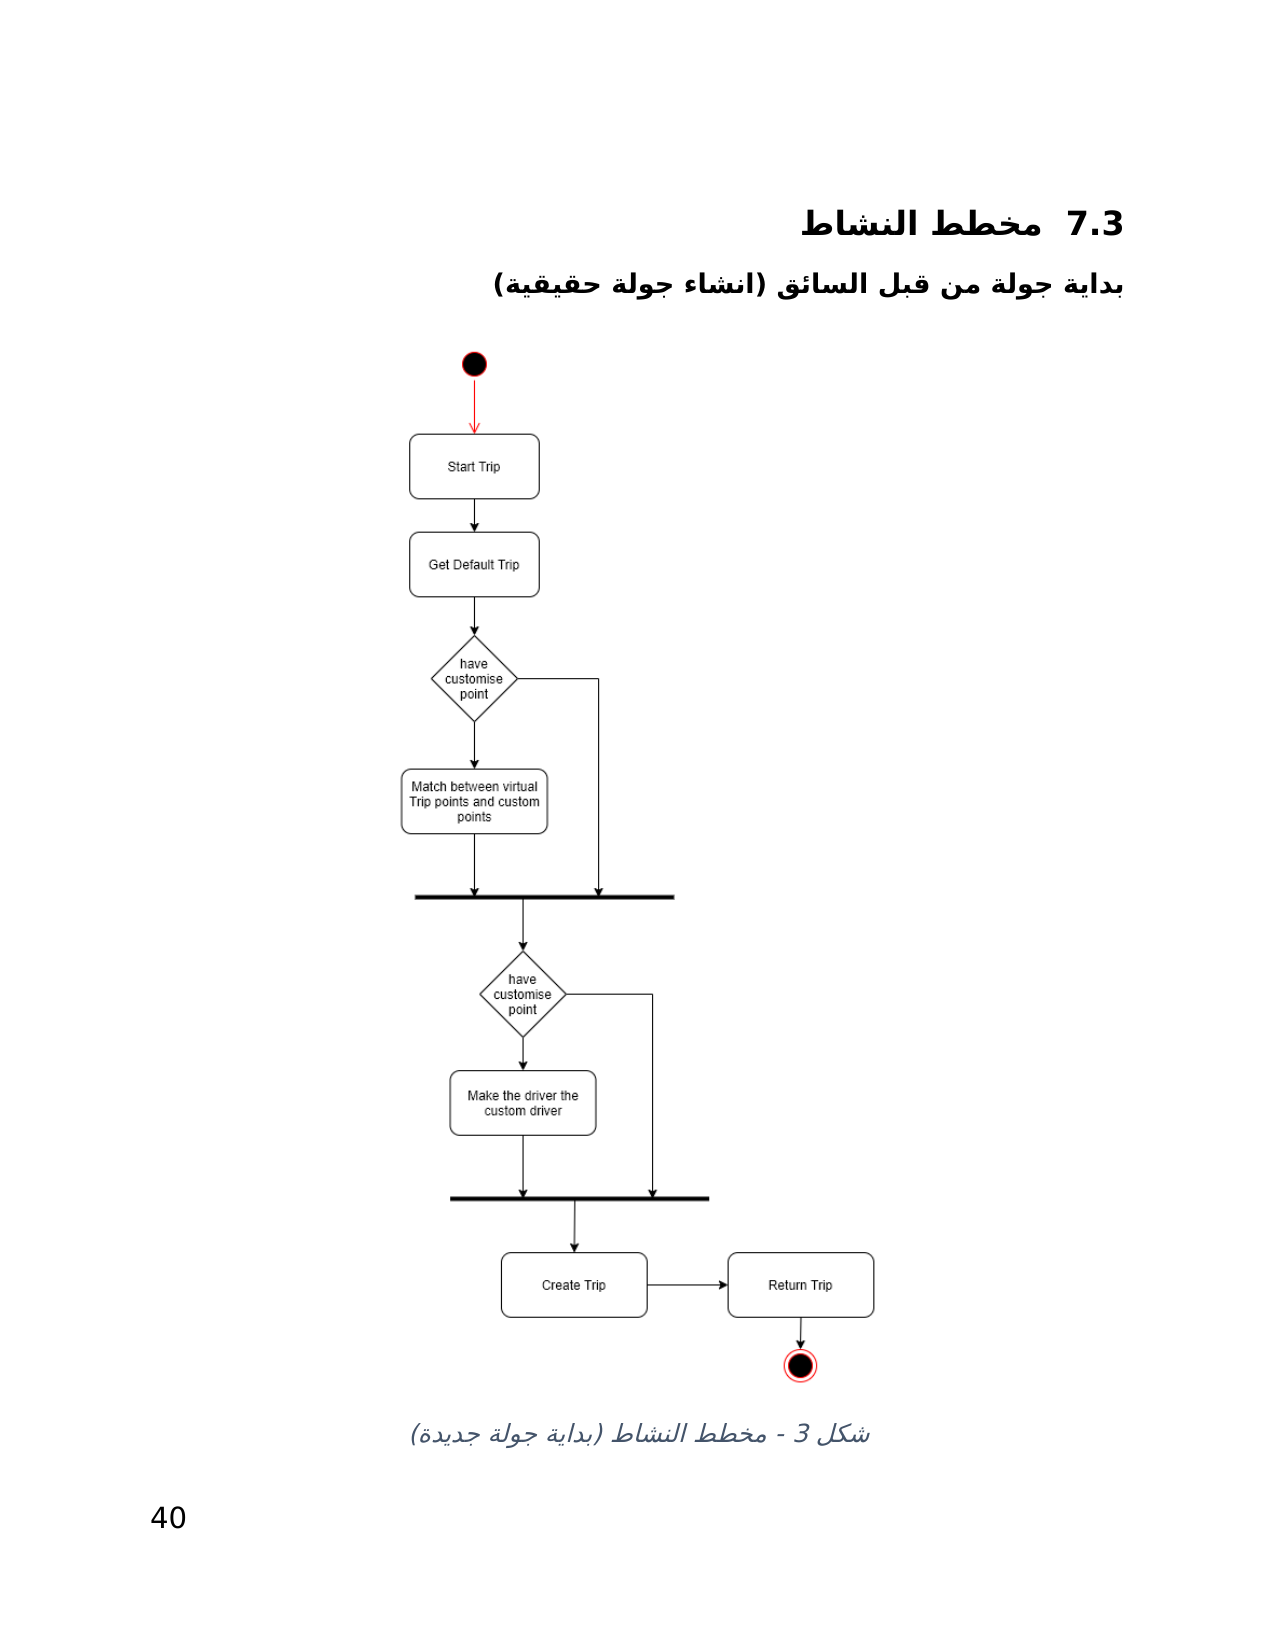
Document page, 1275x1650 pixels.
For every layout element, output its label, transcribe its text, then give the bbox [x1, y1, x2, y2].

title بداية جولة من قبل السائق (انشاء جولة حقيقية) [150, 268, 1125, 299]
picture [379, 327, 896, 1404]
title 7.3 مخطط النشاط [150, 204, 1125, 243]
